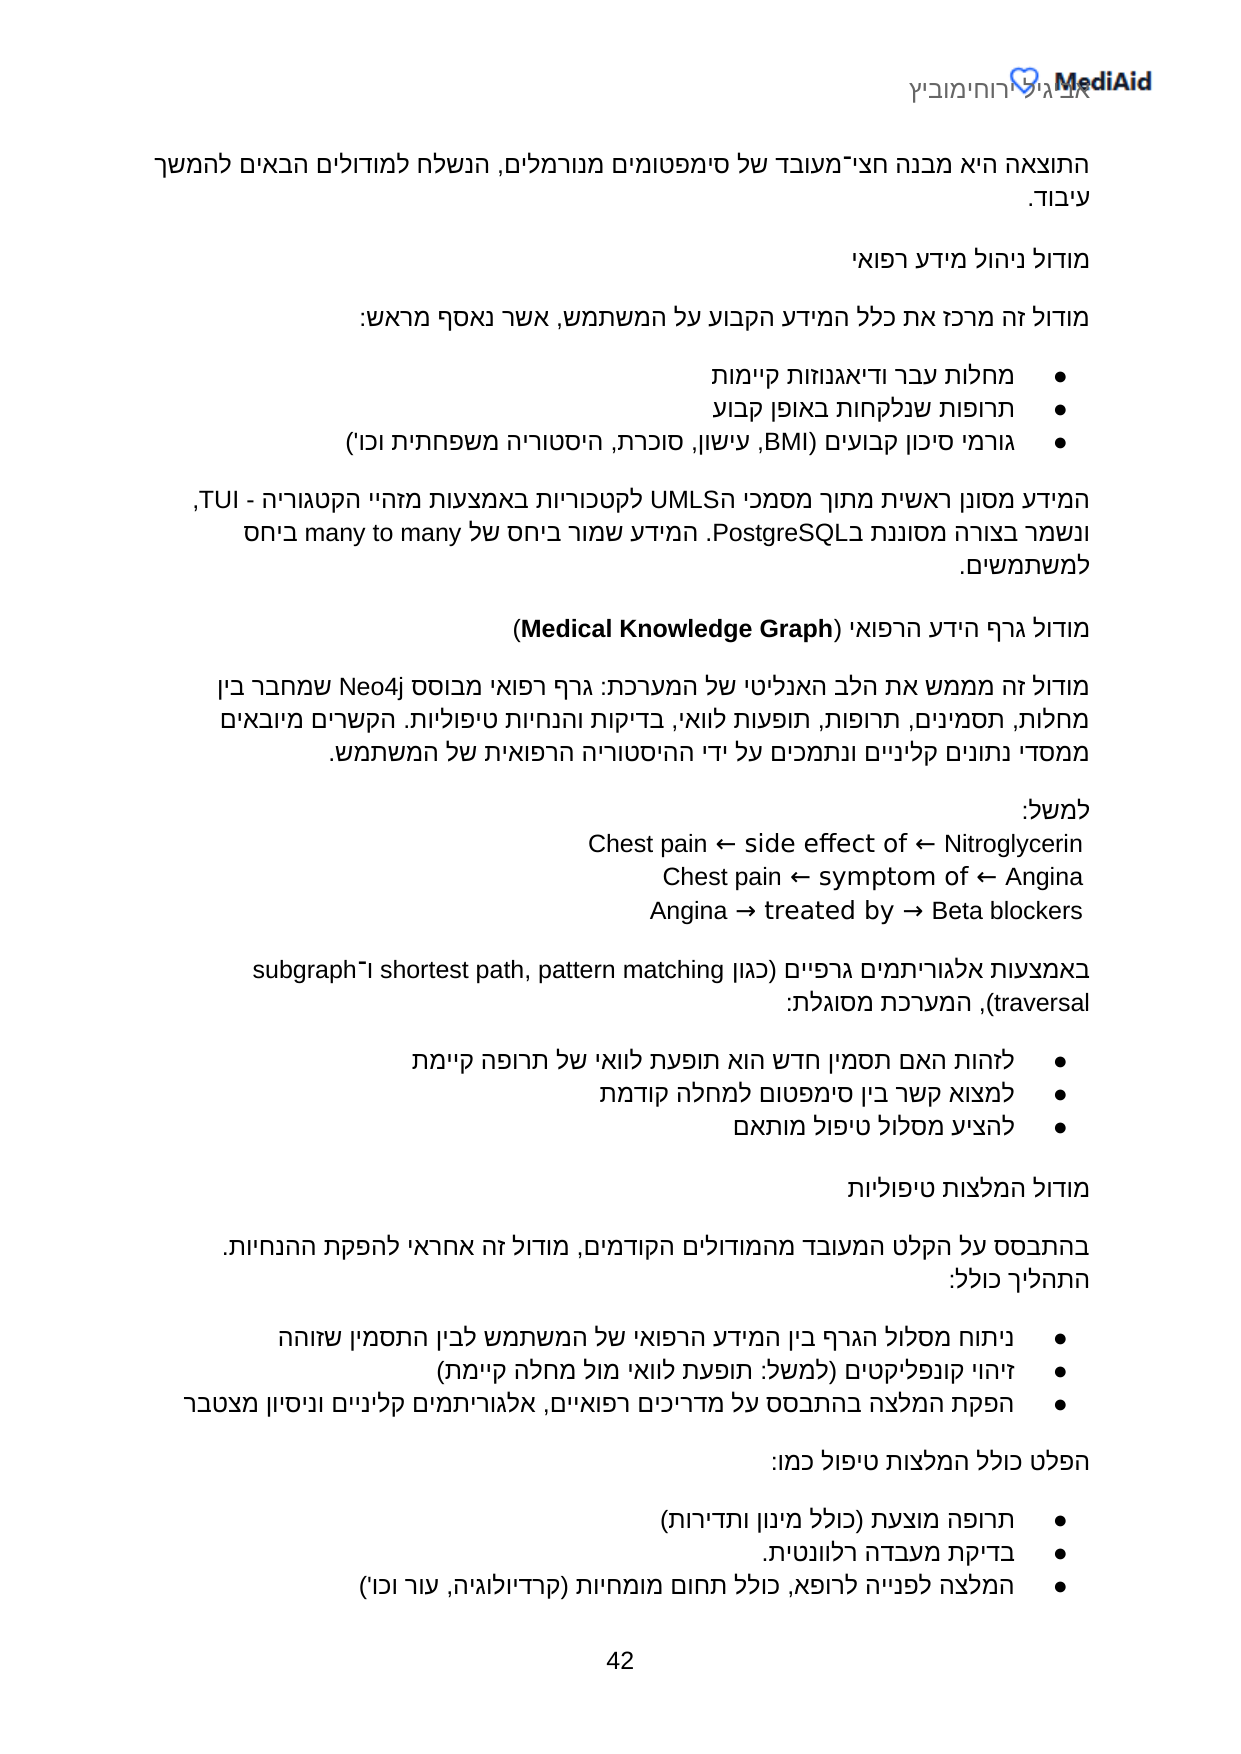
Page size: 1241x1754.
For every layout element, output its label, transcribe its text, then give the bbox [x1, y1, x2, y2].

text התוצאה היא מבנה חצי־מעובד של סימפטומים מנורמלים, הנשלח למודולים הבאים להמשך עיבוד. [150, 150, 1090, 212]
list זיהוי קונפליקטים (למשל: תופעת לוואי מול מחלה קיימת) [150, 1356, 1053, 1385]
list לזהות האם תסמין חדש הוא תופעת לוואי של תרופה קיימת [150, 1046, 1053, 1074]
text באמצעות אלגוריתמים גרפיים (כגון shortest path, pattern matching ו־subgraph traversal), המערכת מסוגלת: [150, 955, 1090, 1016]
list בדיקת מעבדה רלוונטית. [150, 1538, 1053, 1567]
text למשל: Chest pain ← side effect of ← Nitroglycerin Chest pain ← symptom of ← Angina Angina → treated by → Beta blockers [150, 796, 1090, 925]
picture [998, 46, 1192, 100]
list מחלות עבר ודיאגנוזות קיימות [150, 361, 1053, 390]
list המלצה לפנייה לרופא, כולל תחום מומחיות (קרדיולוגיה, עור וכו') [150, 1571, 1053, 1600]
text מודול זה מרכז את כלל המידע הקבוע על המשתמש, אשר נאסף מראש: [150, 303, 1090, 332]
text מודול זה מממש את הלב האנליטי של המערכת: גרף רפואי מבוסס Neo4j שמחבר בין מחלות, תסמינים, תרופות, תופעות לוואי, בדיקות והנחיות טיפוליות. הקשרים מיובאים ממסדי נתונים קליניים ונתמכים על ידי ההיסטוריה הרפואית של המשתמש. [150, 672, 1090, 766]
list ניתוח מסלול הגרף בין המידע הרפואי של המשתמש לבין התסמין שזוהה [150, 1323, 1053, 1352]
text המידע מסונן ראשית מתוך מסמכי הUMLS לקטכוריות באמצעות מזהיי הקטגוריה - TUI, ונשמר בצורה מסוננת בPostgreSQL. המידע שמור ביחס של many to many ביחס למשתמשים. [150, 485, 1090, 580]
list למצוא קשר בין סימפטום למחלה קודמת [150, 1079, 1053, 1107]
list להציע מסלול טיפול מותאם [150, 1112, 1053, 1141]
text מודול ניהול מידע רפואי [150, 245, 1090, 274]
list גורמי סיכון קבועים (BMI, עישון, סוכרת, היסטוריה משפחתית וכו') [150, 427, 1053, 456]
text מודול גרף הידע הרפואי (Medical Knowledge Graph) [150, 613, 1090, 642]
text בהתבסס על הקלט המעובד מהמודולים הקודמים, מודול זה אחראי להפקת ההנחיות. התהליך כולל: [150, 1232, 1090, 1294]
list תרופות שנלקחות באופן קבוע [150, 394, 1053, 423]
text מודול המלצות טיפוליות [150, 1174, 1090, 1203]
list תרופה מוצעת (כולל מינון ותדירות) [150, 1505, 1053, 1534]
text הפלט כולל המלצות טיפול כמו: [150, 1447, 1090, 1476]
list הפקת המלצה בהתבסס על מדריכים רפואיים, אלגוריתמים קליניים וניסיון מצטבר [150, 1389, 1053, 1418]
